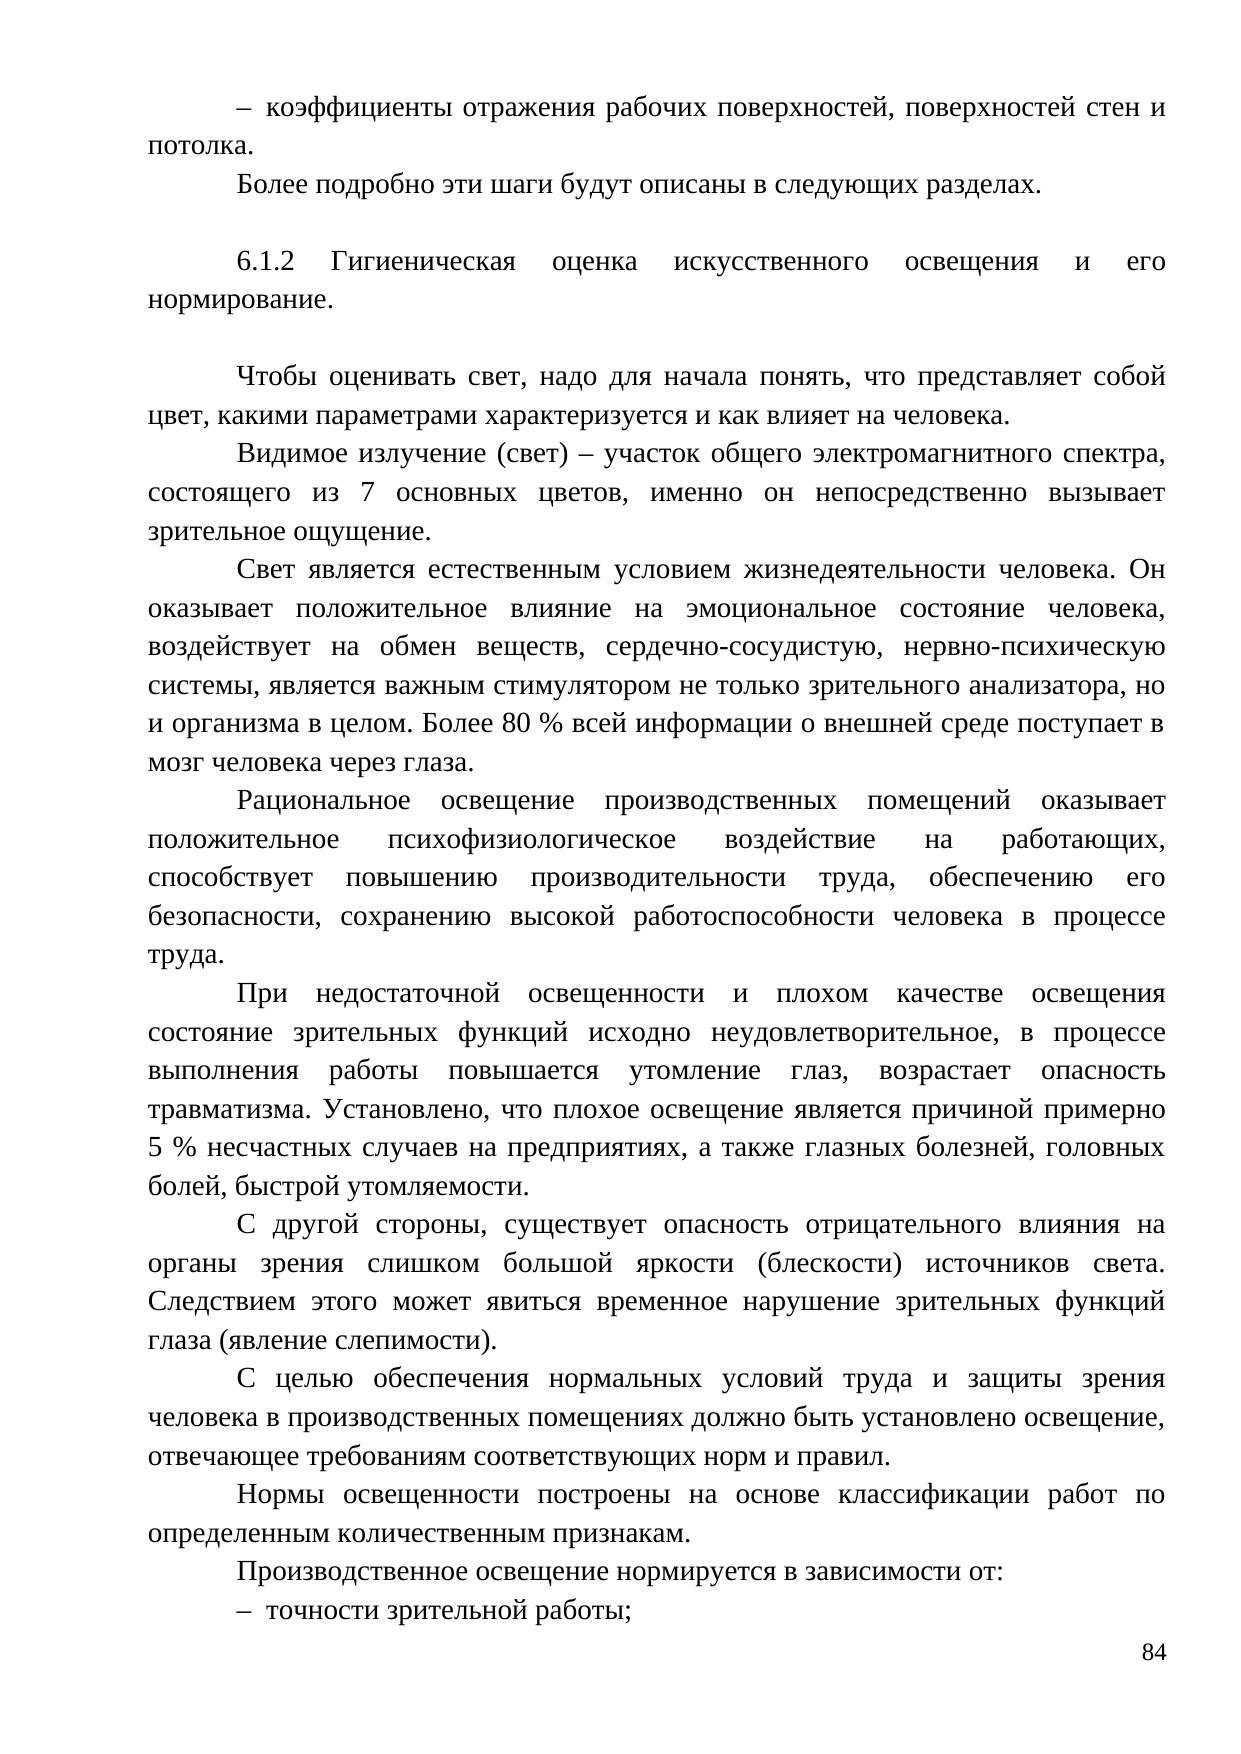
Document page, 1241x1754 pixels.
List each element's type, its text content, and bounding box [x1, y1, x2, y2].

text 6.1.2 Гигиеническая оценка искусственного освещения и его нормирование. [148, 243, 1167, 315]
text С другой стороны, существует опасность отрицательного влияния на органы зрения слишком большой яркости (блескости) источников света. Следствием этого может явиться временное нарушение зрительных функций глаза (явление слепимости). [148, 1206, 1167, 1356]
text Нормы освещенности построены на основе классификации работ по определенным количественным признакам. [148, 1476, 1167, 1548]
text Свет является естественным условием жизнедеятельности человека. Он оказывает положительное влияние на эмоциональное состояние человека, воздействует на обмен веществ, сердечно-сосудистую, нервно-психическую системы, является важным стимулятором не только зрительного анализатора, но и организма в целом. Более 80 % всей информации о внешней среде поступает в мозг человека через глаза. [148, 551, 1167, 777]
text Видимое излучение (свет) – участок общего электромагнитного спектра, состоящего из 7 основных цветов, именно он непосредственно вызывает зрительное ощущение. [148, 436, 1167, 546]
text При недостаточной освещенности и плохом качестве освещения состояние зрительных функций исходно неудовлетворительное, в процессе выполнения работы повышается утомление глаз, возрастает опасность травматизма. Установлено, что плохое освещение является причиной примерно 5 % несчастных случаев на предприятиях, а также глазных болезней, головных болей, быстрой утомляемости. [148, 975, 1167, 1201]
list коэффициенты отражения рабочих поверхностей, поверхностей стен и потолка. [148, 89, 1167, 161]
text Чтобы оценивать свет, надо для начала понять, что представляет собой цвет, какими параметрами характеризуется и как влияет на человека. [148, 358, 1167, 431]
text С целью обеспечения нормальных условий труда и защиты зрения человека в производственных помещениях должно быть установлено освещение, отвечающее требованиям соответствующих норм и правил. [148, 1361, 1167, 1471]
list точности зрительной работы; [148, 1592, 1167, 1625]
text Производственное освещение нормируется в зависимости от: [148, 1553, 1167, 1587]
text Рациональное освещение производственных помещений оказывает положительное психофизиологическое воздействие на работающих, способствует повышению производительности труда, обеспечению его безопасности, сохранению высокой работоспособности человека в процессе труда. [148, 782, 1167, 970]
text Более подробно эти шаги будут описаны в следующих разделах. [148, 166, 1167, 199]
